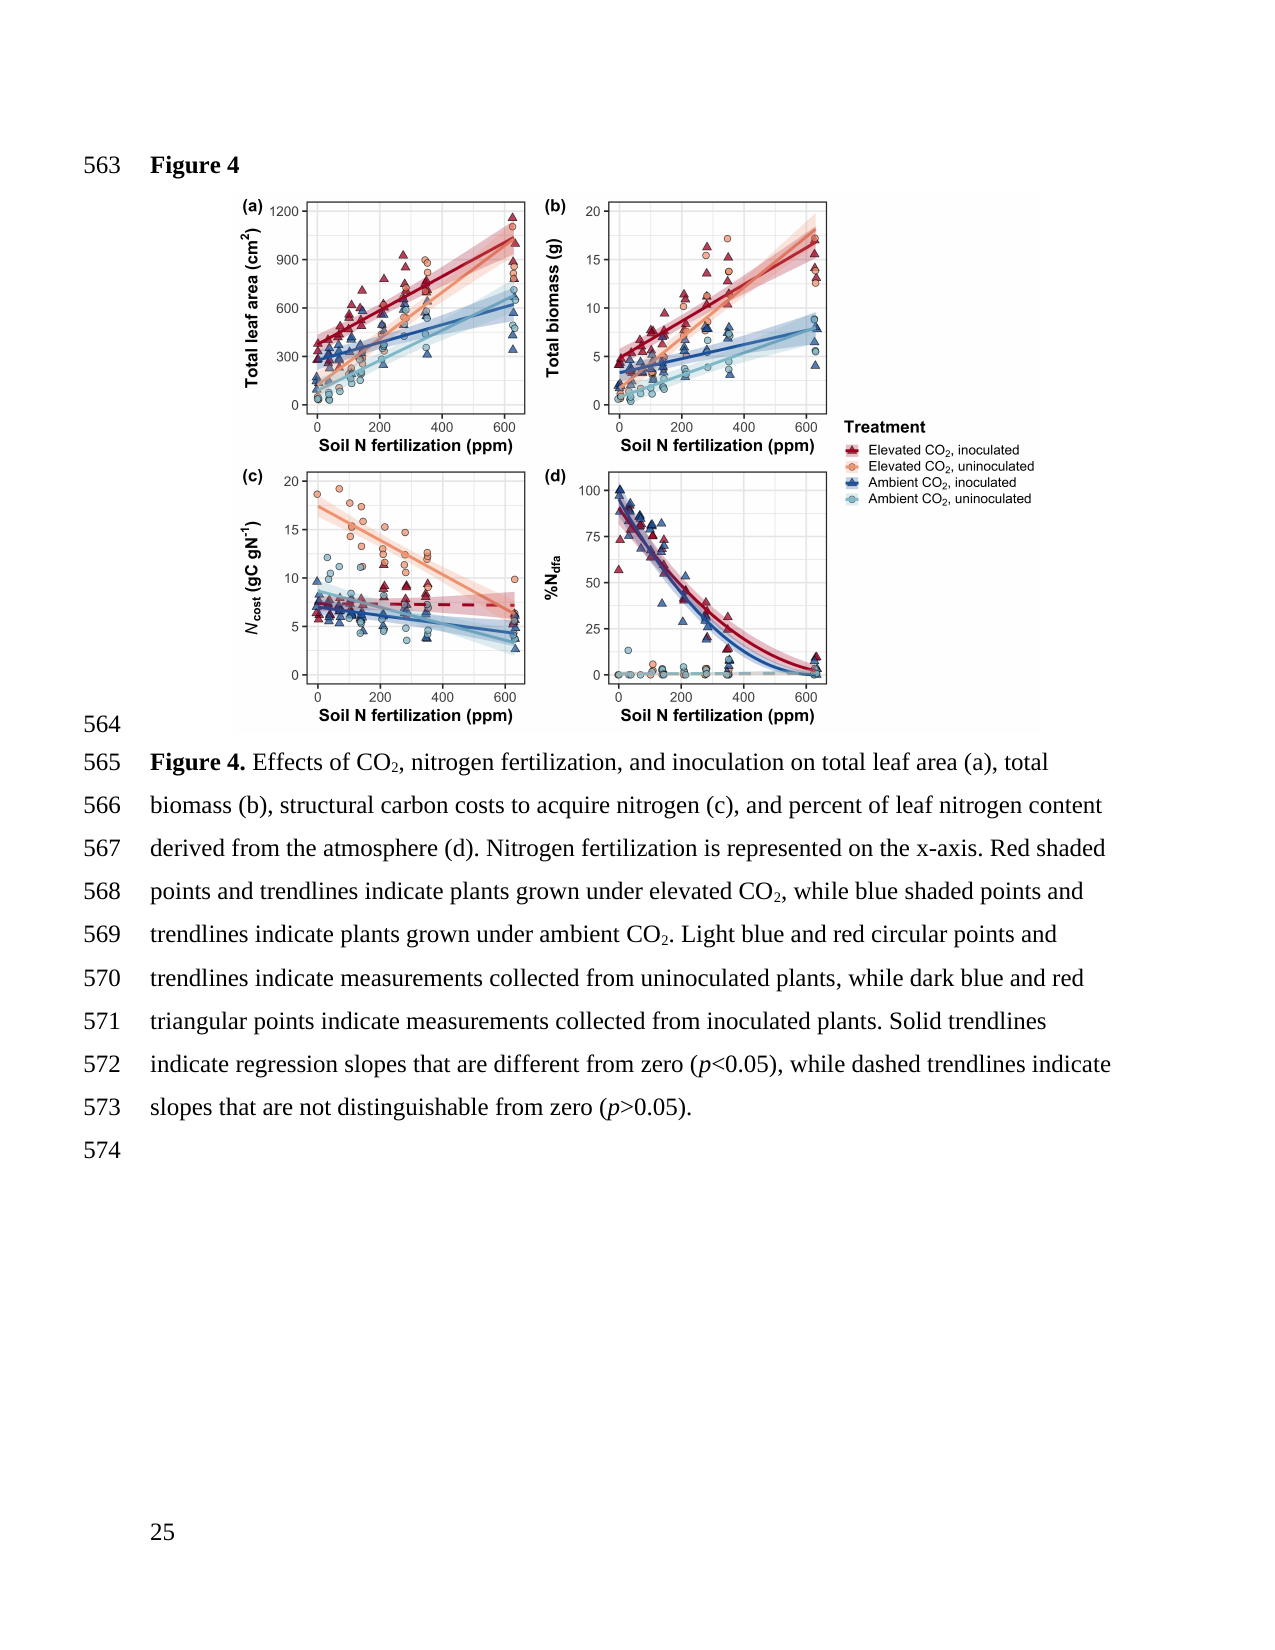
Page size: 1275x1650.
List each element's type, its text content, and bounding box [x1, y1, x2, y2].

text Figure 4. Effects of CO2, nitrogen fertilization, and inoculation on total leaf area (a), total biomass (b), structural carbon costs to acquire nitrogen (c), and percent of leaf nitrogen content derived from the atmosphere (d). Nitrogen fertilization is represented on the x-axis. Red shaded points and trendlines indicate plants grown under elevated CO2, while blue shaded points and trendlines indicate plants grown under ambient CO2. Light blue and red circular points and trendlines indicate measurements collected from uninoculated plants, while dark blue and red triangular points indicate measurements collected from inoculated plants. Solid trendlines indicate regression slopes that are different from zero (p<0.05), while dashed trendlines indicate slopes that are not distinguishable from zero (p>0.05). [150, 747, 1125, 1121]
picture [232, 193, 1043, 733]
text Figure 4 [150, 150, 1125, 179]
